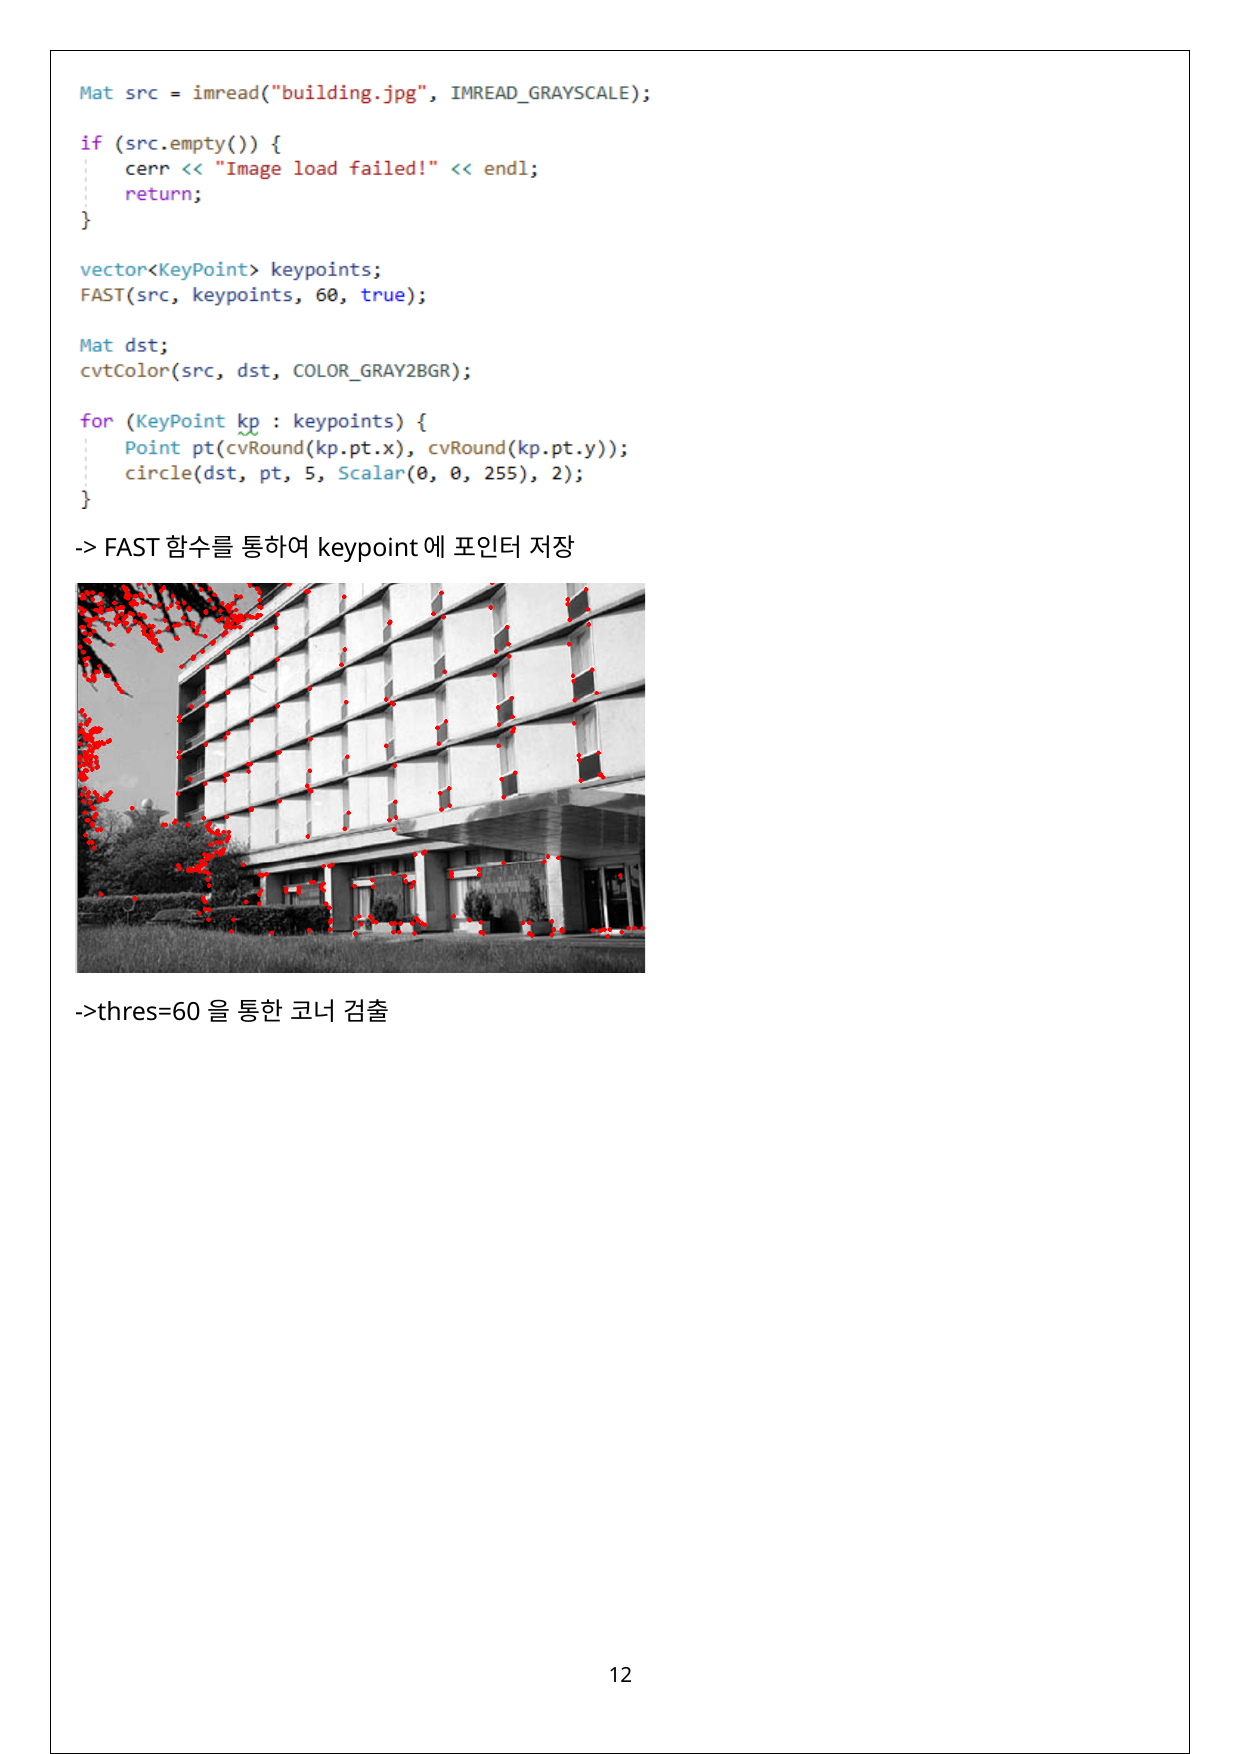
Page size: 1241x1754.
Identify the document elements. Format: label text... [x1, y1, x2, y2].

text ->thres=60 을 통한 코너 검출 [75, 991, 1165, 1028]
picture [75, 75, 660, 509]
picture [75, 583, 646, 973]
text -> FAST함수를 통하여 keypoint에 포인터 저장 [75, 528, 1165, 564]
